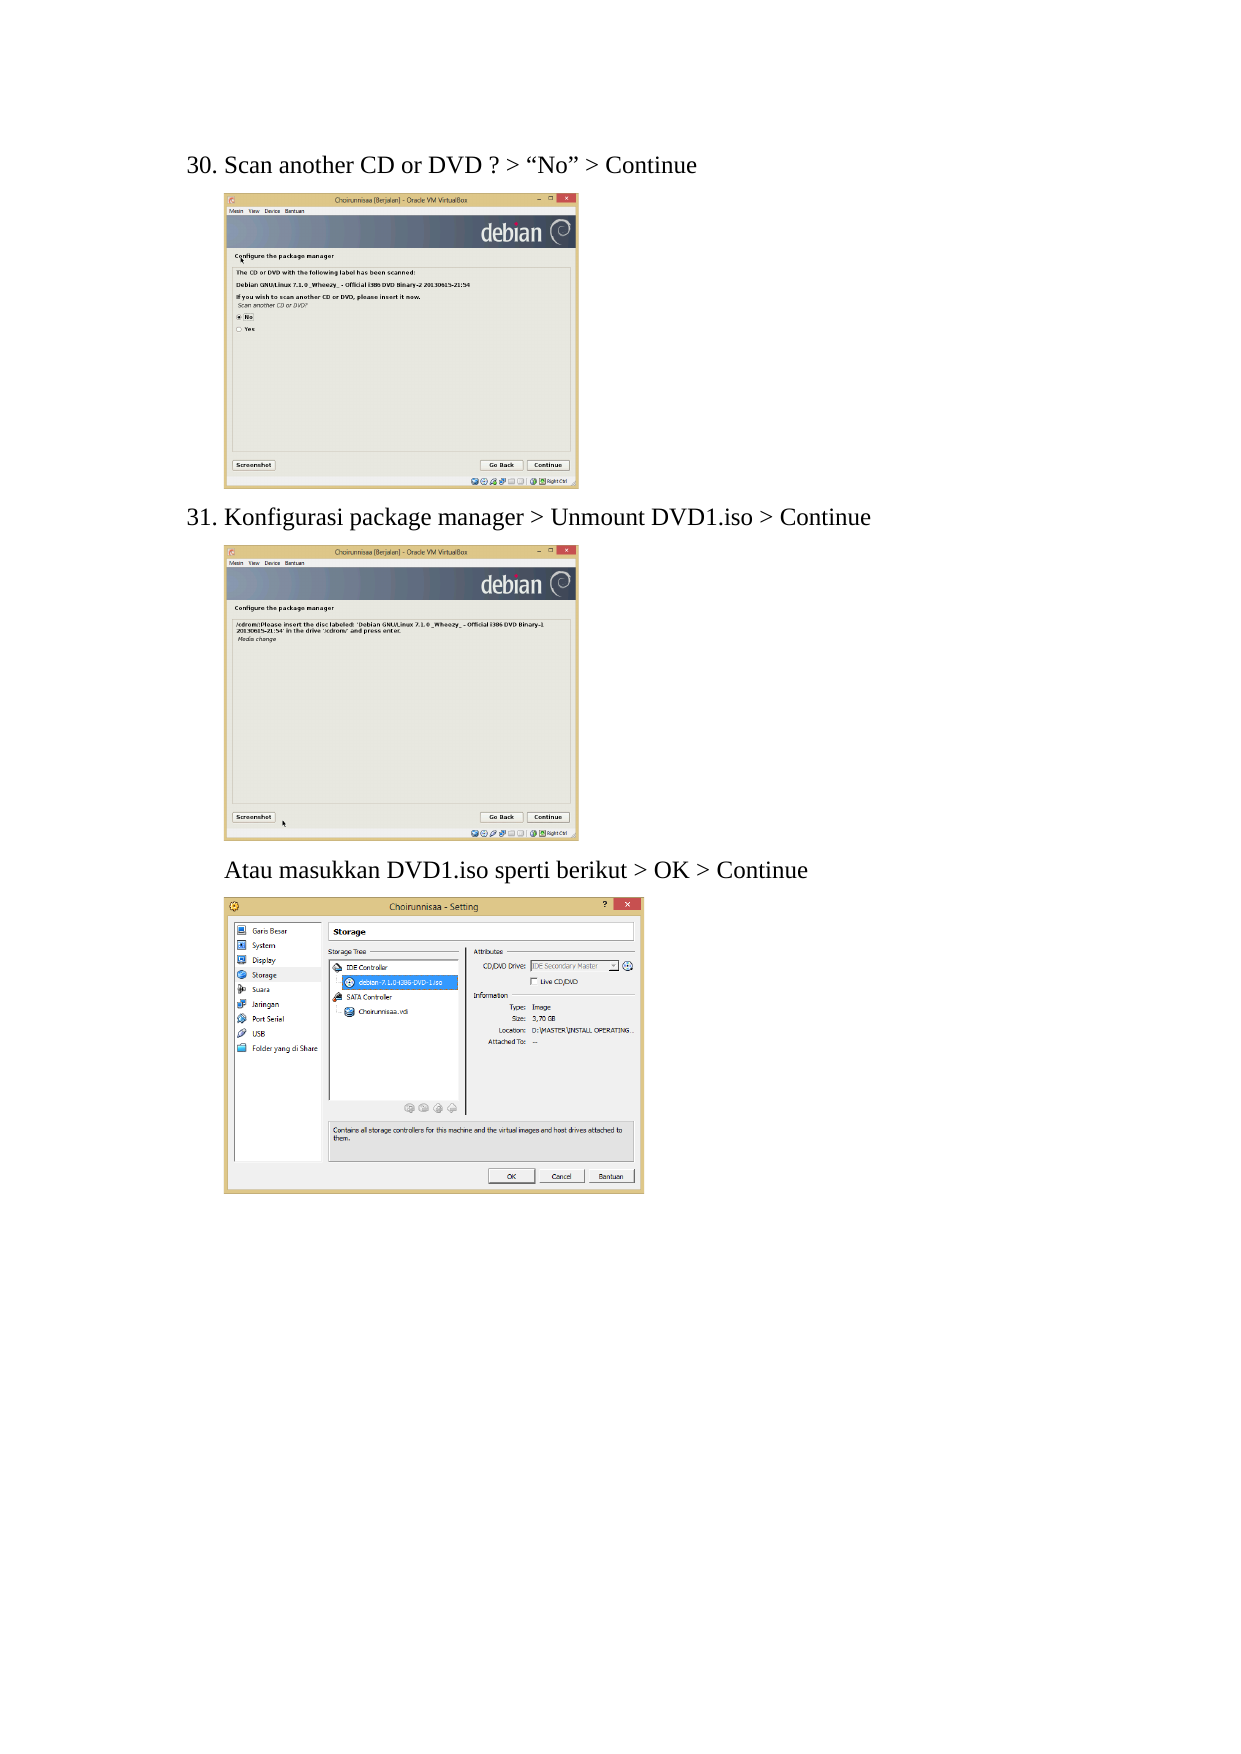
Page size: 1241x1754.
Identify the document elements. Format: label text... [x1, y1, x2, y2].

picture [223, 545, 579, 841]
list Scan another CD or DVD ? > “No” > Continue [186, 150, 1090, 179]
picture [223, 193, 579, 489]
list Konfigurasi package manager > Unmount DVD1.iso > Continue [186, 502, 1090, 531]
picture [223, 897, 645, 1194]
list Atau masukkan DVD1.iso sperti berikut > OK > Continue [224, 855, 1090, 883]
